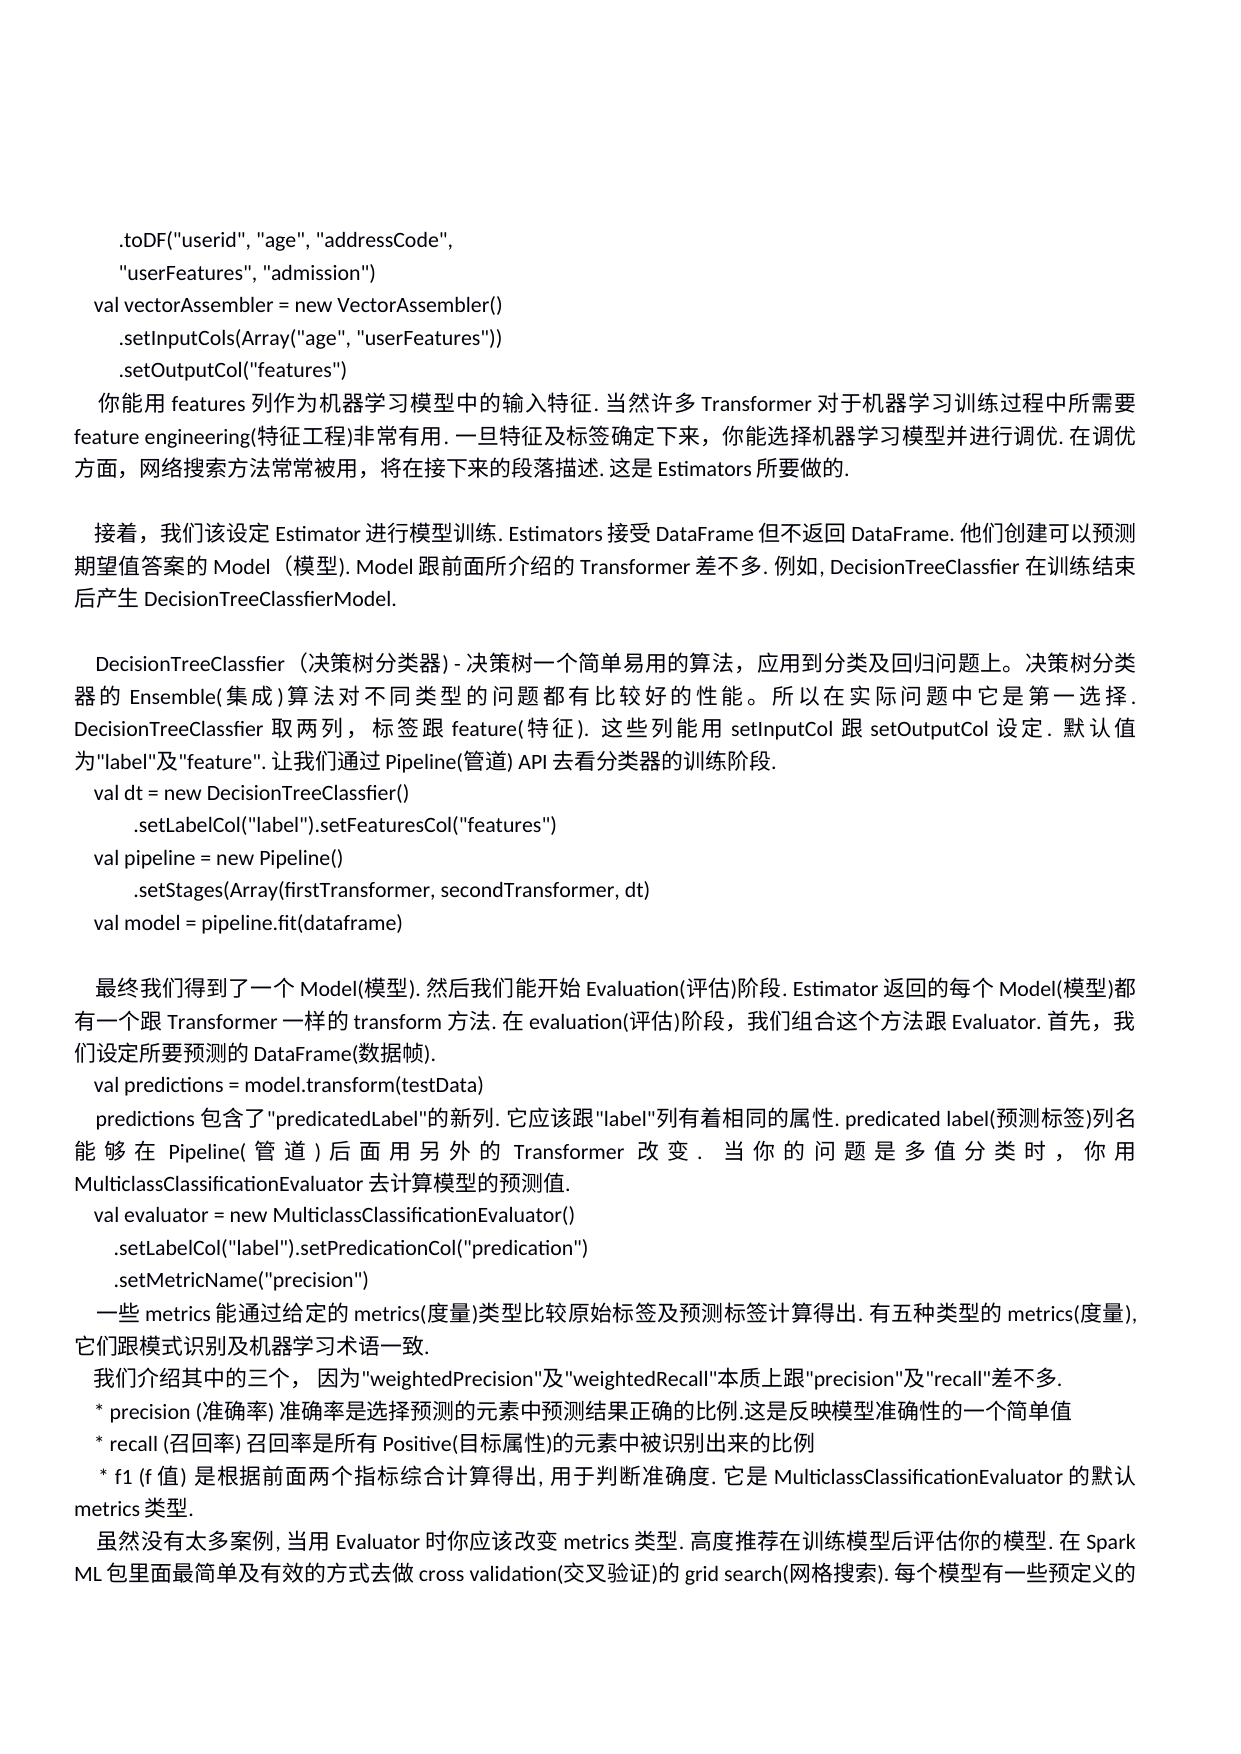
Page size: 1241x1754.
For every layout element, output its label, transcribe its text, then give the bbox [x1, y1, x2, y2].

text 最终我们得到了一个Model(模型). 然后我们能开始Evaluation(评估)阶段. Estimator返回的每个Model(模型)都有一个跟Transformer一样的transform方法. 在evaluation(评估)阶段，我们组合这个方法跟Evaluator. 首先，我们设定所要预测的DataFrame(数据帧). [74, 971, 1137, 1068]
text val model = pipeline.fit(dataframe) [74, 906, 1137, 938]
text val pipeline = new Pipeline() [74, 841, 1137, 873]
text * recall (召回率) 召回率是所有Positive(目标属性)的元素中被识别出来的比例 [74, 1426, 1137, 1458]
text .setInputCols(Array("age", "userFeatures")) [74, 321, 1137, 353]
text predictions包含了"predicatedLabel"的新列. 它应该跟"label"列有着相同的属性. predicated label(预测标签)列名能够在Pipeline(管道)后面用另外的Transformer改变. 当你的问题是多值分类时，你用MulticlassClassificationEvaluator去计算模型的预测值. [74, 1101, 1137, 1198]
text 接着，我们该设定Estimator进行模型训练. Estimators接受DataFrame但不返回DataFrame. 他们创建可以预测期望值答案的Model（模型). Model跟前面所介绍的Transformer差不多. 例如, DecisionTreeClassfier在训练结束后产生DecisionTreeClassfierModel. [74, 516, 1137, 613]
text DecisionTreeClassfier（决策树分类器) - 决策树一个简单易用的算法，应用到分类及回归问题上。决策树分类器的Ensemble(集成)算法对不同类型的问题都有比较好的性能。所以在实际问题中它是第一选择. DecisionTreeClassfier取两列，标签跟feature(特征). 这些列能用setInputCol跟setOutputCol设定. 默认值为"label"及"feature". 让我们通过Pipeline(管道) API去看分类器的训练阶段. [74, 646, 1137, 776]
text 我们介绍其中的三个， 因为"weightedPrecision"及"weightedRecall"本质上跟"precision"及"recall"差不多. [74, 1361, 1137, 1393]
text .setOutputCol("features") [74, 353, 1137, 386]
text * f1 (f值) 是根据前面两个指标综合计算得出, 用于判断准确度. 它是MulticlassClassificationEvaluator的默认metrics类型. [74, 1458, 1137, 1523]
text val dt = new DecisionTreeClassfier() [74, 776, 1137, 808]
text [74, 1523, 1137, 1588]
text 你能用features列作为机器学习模型中的输入特征. 当然许多Transformer对于机器学习训练过程中所需要feature engineering(特征工程)非常有用. 一旦特征及标签确定下来，你能选择机器学习模型并进行调优. 在调优方面，网络搜索方法常常被用，将在接下来的段落描述. 这是Estimators所要做的. [74, 386, 1137, 483]
text .setMetricName("precision") [74, 1263, 1137, 1296]
text val vectorAssembler = new VectorAssembler() [74, 288, 1137, 321]
text .toDF("userid", "age", "addressCode", [74, 223, 1137, 256]
text 一些metrics能通过给定的metrics(度量)类型比较原始标签及预测标签计算得出. 有五种类型的metrics(度量), 它们跟模式识别及机器学习术语一致. [74, 1296, 1137, 1361]
text .setStages(Array(firstTransformer, secondTransformer, dt) [74, 873, 1137, 906]
text val predictions = model.transform(testData) [74, 1068, 1137, 1101]
text .setLabelCol("label").setFeaturesCol("features") [74, 808, 1137, 841]
text * precision (准确率) 准确率是选择预测的元素中预测结果正确的比例.这是反映模型准确性的一个简单值 [74, 1393, 1137, 1426]
text .setLabelCol("label").setPredicationCol("predication") [74, 1231, 1137, 1263]
text "userFeatures", "admission") [74, 256, 1137, 288]
text val evaluator = new MulticlassClassificationEvaluator() [74, 1198, 1137, 1231]
